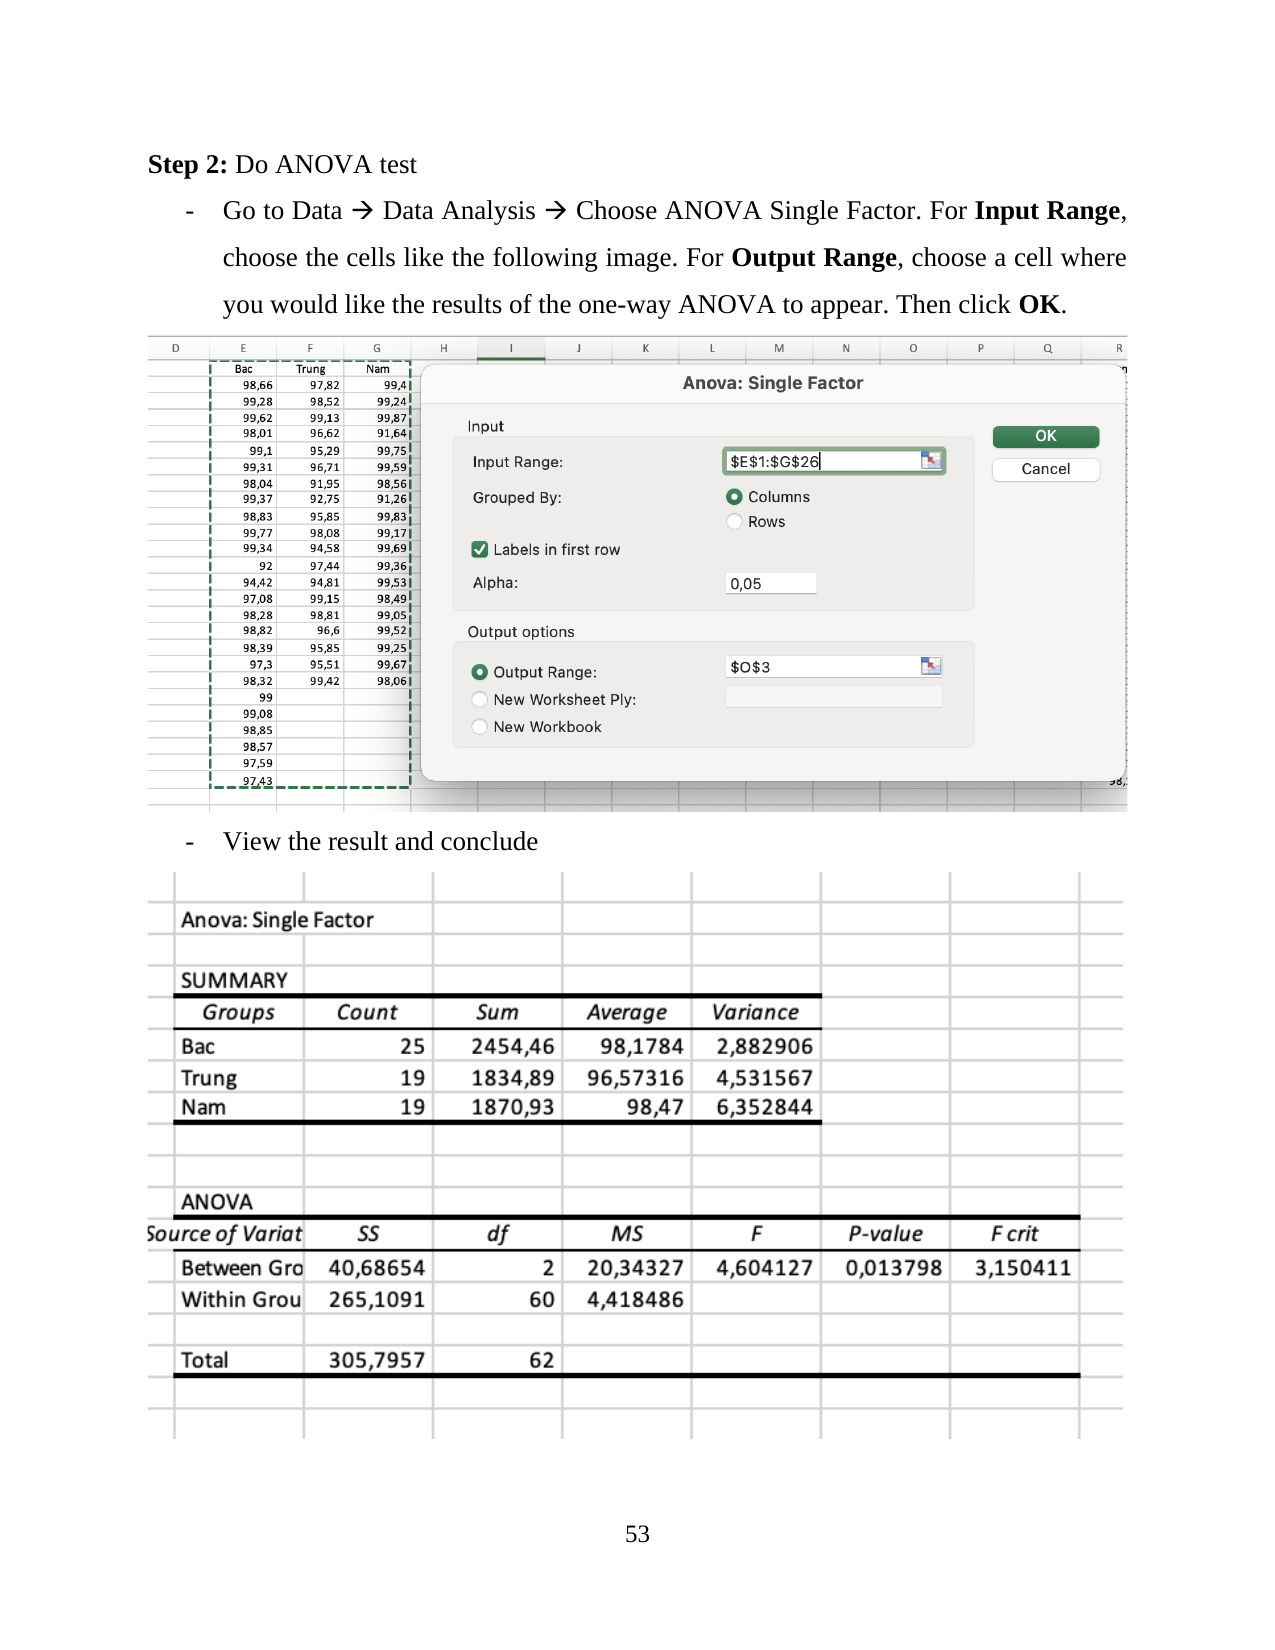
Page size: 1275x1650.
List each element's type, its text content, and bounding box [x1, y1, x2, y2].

list View the result and conclude [185, 826, 1127, 857]
text Step 2: Do ANOVA test [148, 148, 1127, 179]
picture [147, 872, 1123, 1439]
picture [147, 334, 1128, 812]
list Go to Data Data Analysis Choose ANOVA Single Factor. For Input Range, choose the cells like the following image. For Output Range, choose a cell where you would like the results of the one-way ANOVA to appear. Then click OK. [185, 194, 1127, 319]
